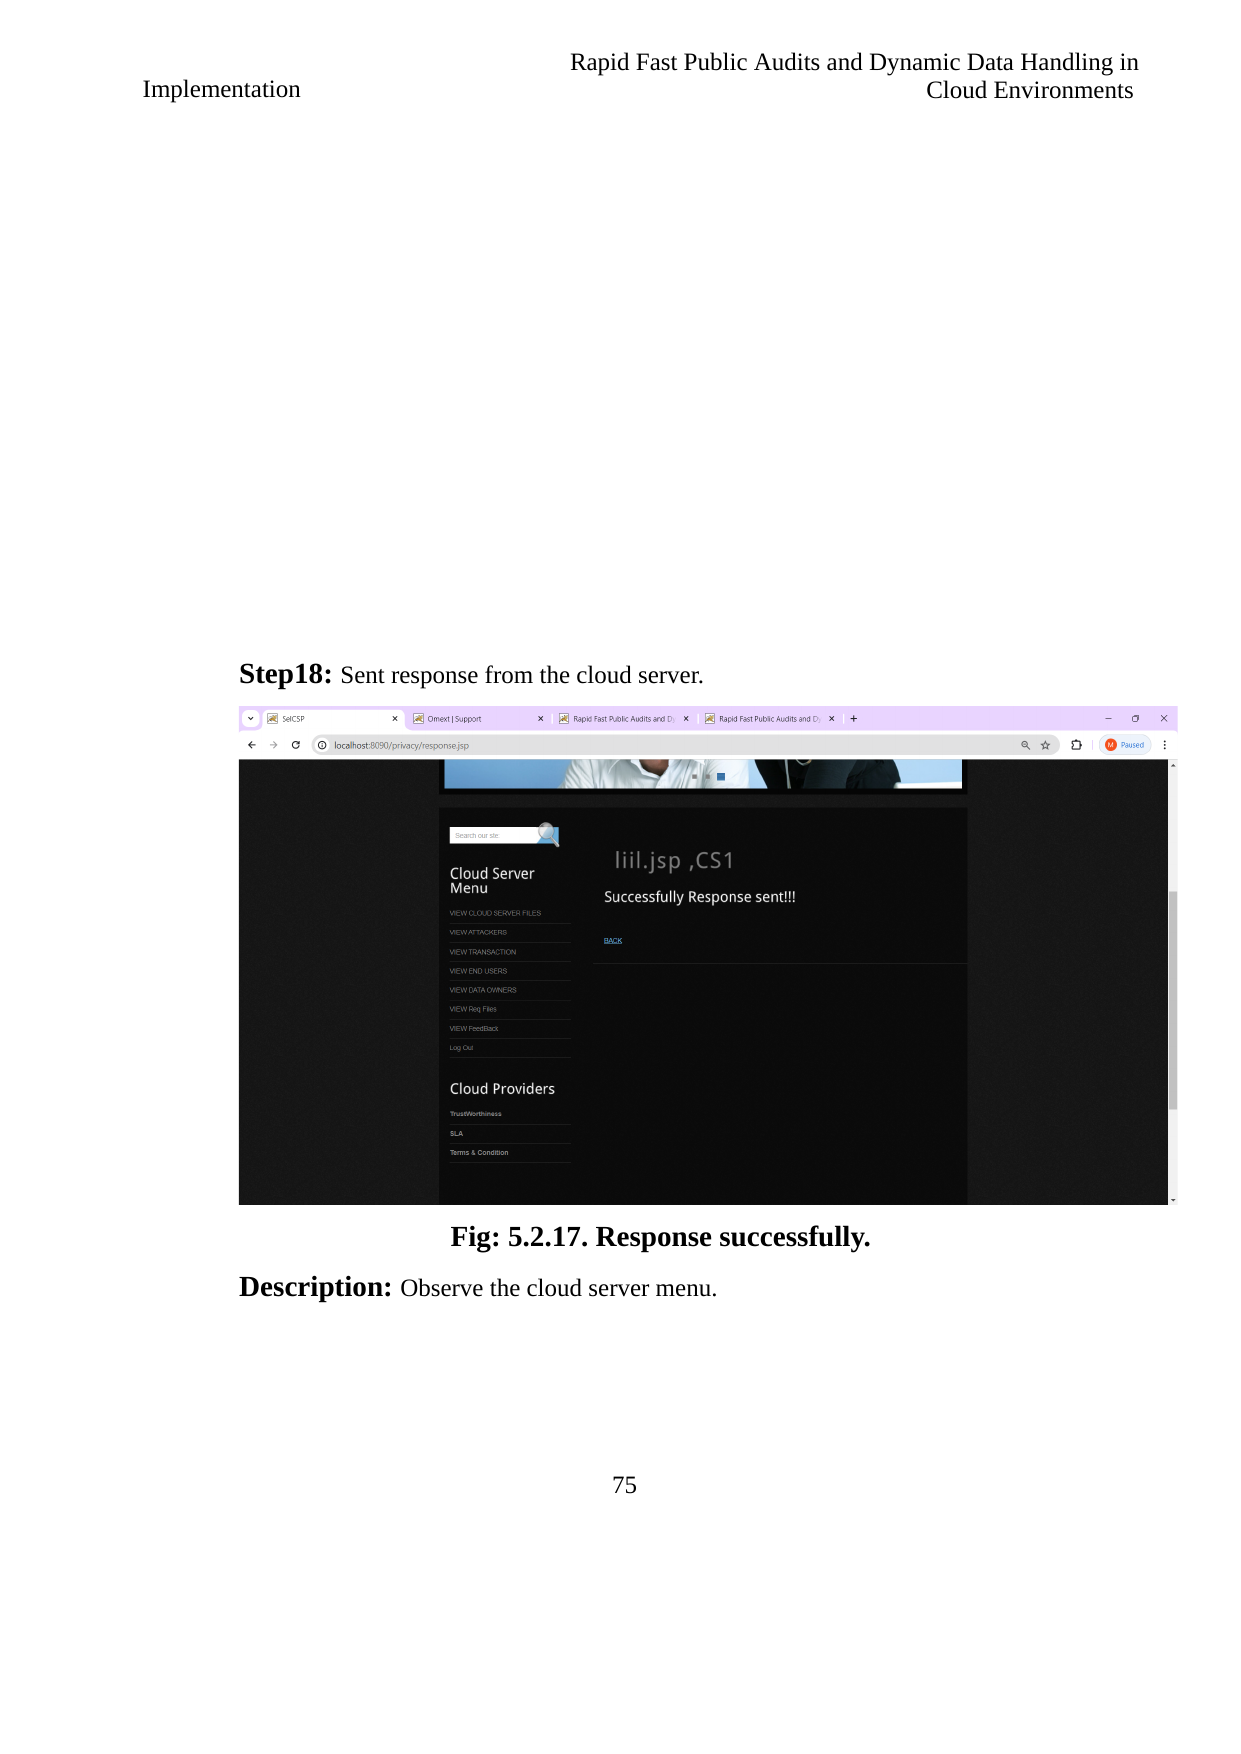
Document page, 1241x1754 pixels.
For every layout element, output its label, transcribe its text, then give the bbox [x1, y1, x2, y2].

text Step18: Sent response from the cloud server. [239, 656, 1090, 690]
picture [238, 706, 1178, 1205]
text Description: Observe the cloud server menu. [239, 1269, 1090, 1303]
text Fig: 5.2.17. Response successfully. [239, 1219, 1090, 1253]
